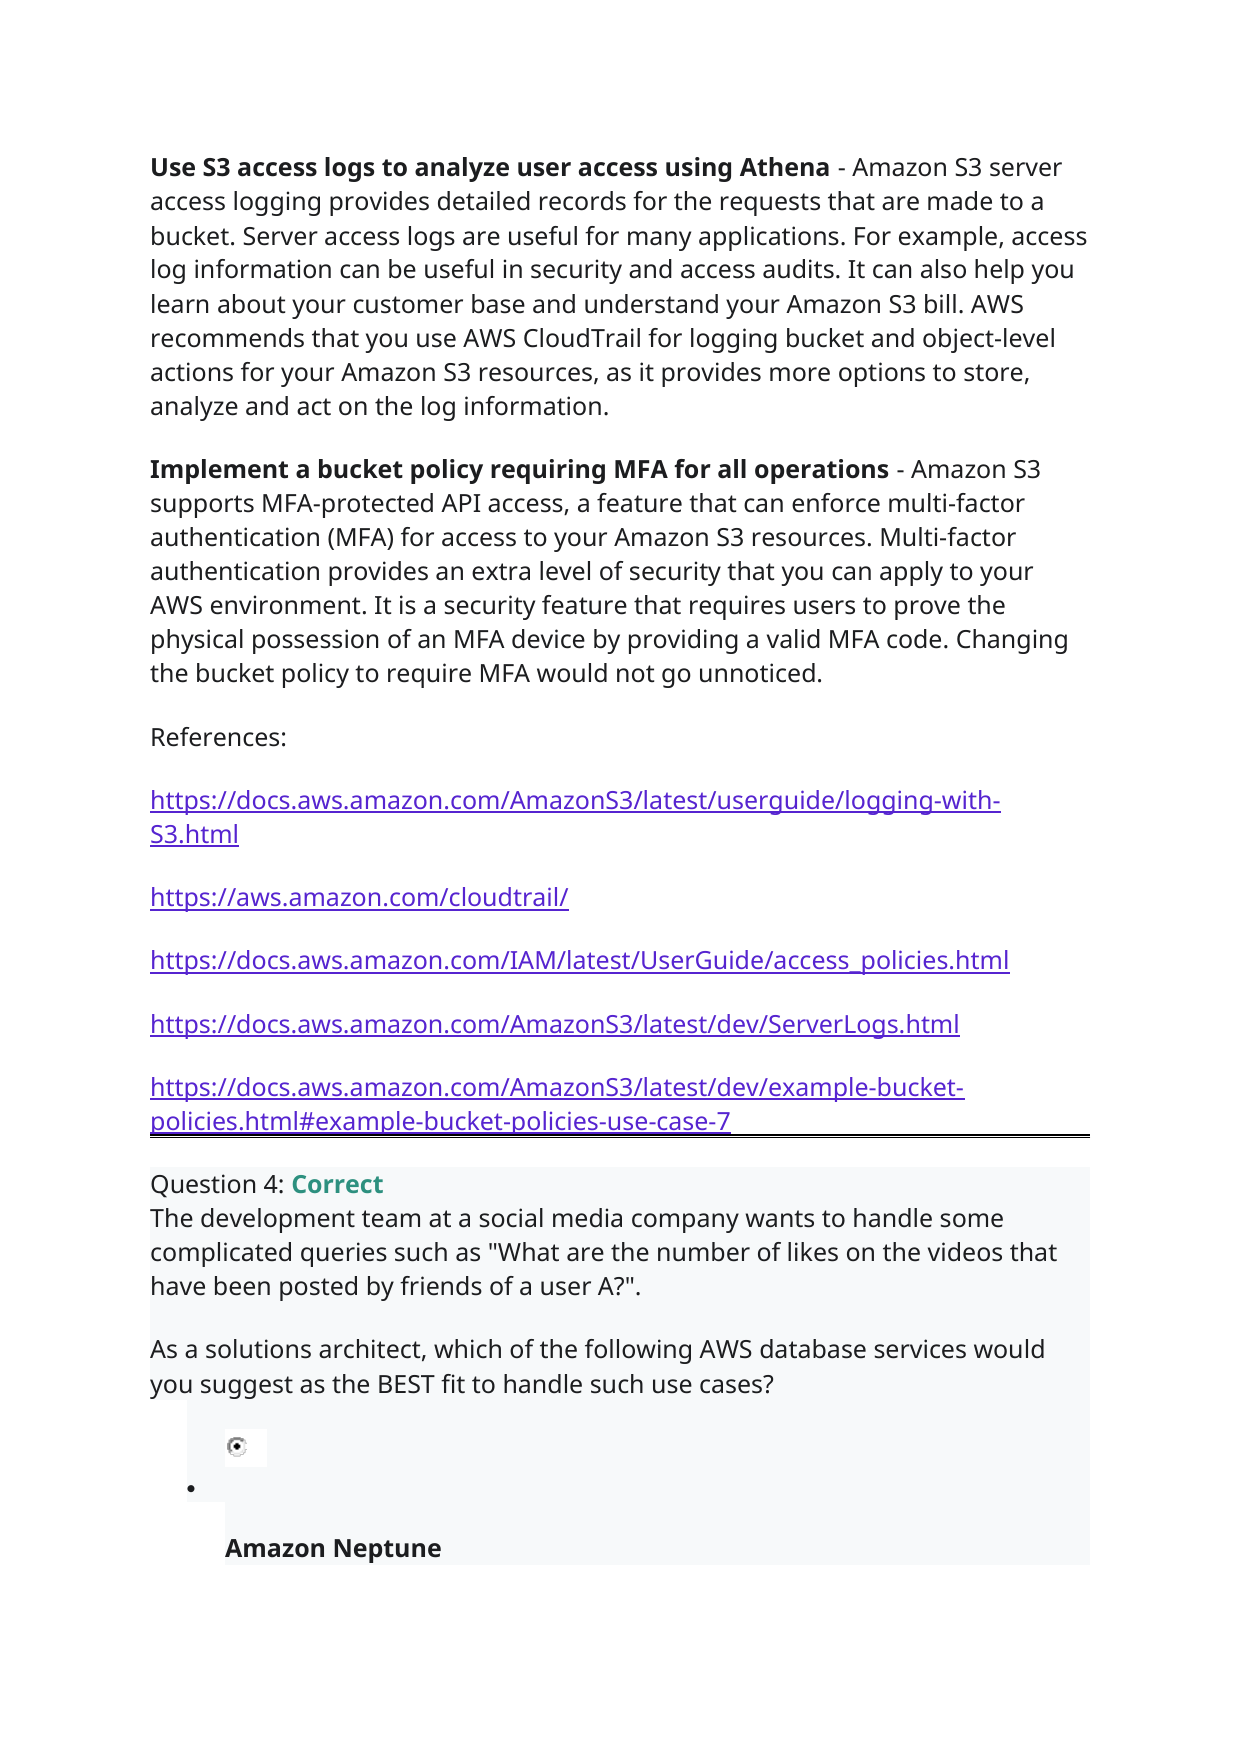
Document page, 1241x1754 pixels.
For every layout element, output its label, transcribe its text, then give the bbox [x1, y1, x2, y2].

text References: [150, 719, 1090, 753]
text Question 4: Correct [150, 1167, 1090, 1201]
text https://aws.amazon.com/cloudtrail/ [150, 880, 1090, 914]
text The development team at a social media company wants to handle some complicated queries such as "What are the number of likes on the videos that have been posted by friends of a user A?". [150, 1201, 1090, 1303]
text As a solutions architect, which of the following AWS database services would you suggest as the BEST fit to handle such use cases? [150, 1332, 1090, 1400]
text https://docs.aws.amazon.com/AmazonS3/latest/dev/ServerLogs.html [150, 1006, 1090, 1040]
text Implement a bucket policy requiring MFA for all operations - Amazon S3 supports MFA-protected API access, a feature that can enforce multi-factor authentication (MFA) for access to your Amazon S3 resources. Multi-factor authentication provides an extra level of security that you can apply to your AWS environment. It is a security feature that requires users to prove the physical possession of an MFA device by providing a valid MFA code. Changing the bucket policy to require MFA would not go unnoticed. [150, 452, 1090, 690]
text https://docs.aws.amazon.com/AmazonS3/latest/dev/example-bucket-policies.html#example-bucket-policies-use-case-7 [150, 1069, 1090, 1134]
text https://docs.aws.amazon.com/IAM/latest/UserGuide/access_policies.html [150, 943, 1090, 977]
text https://docs.aws.amazon.com/AmazonS3/latest/userguide/logging-with-S3.html [150, 782, 1090, 851]
text Amazon Neptune [225, 1531, 1090, 1565]
text Use S3 access logs to analyze user access using Athena - Amazon S3 server access logging provides detailed records for the requests that are made to a bucket. Server access logs are useful for many applications. For example, access log information can be useful in security and access audits. It can also help you learn about your customer base and understand your Amazon S3 bill. AWS recommends that you use AWS CloudTrail for logging bucket and object-level actions for your Amazon S3 resources, as it provides more options to store, analyze and act on the log information. [150, 150, 1090, 422]
